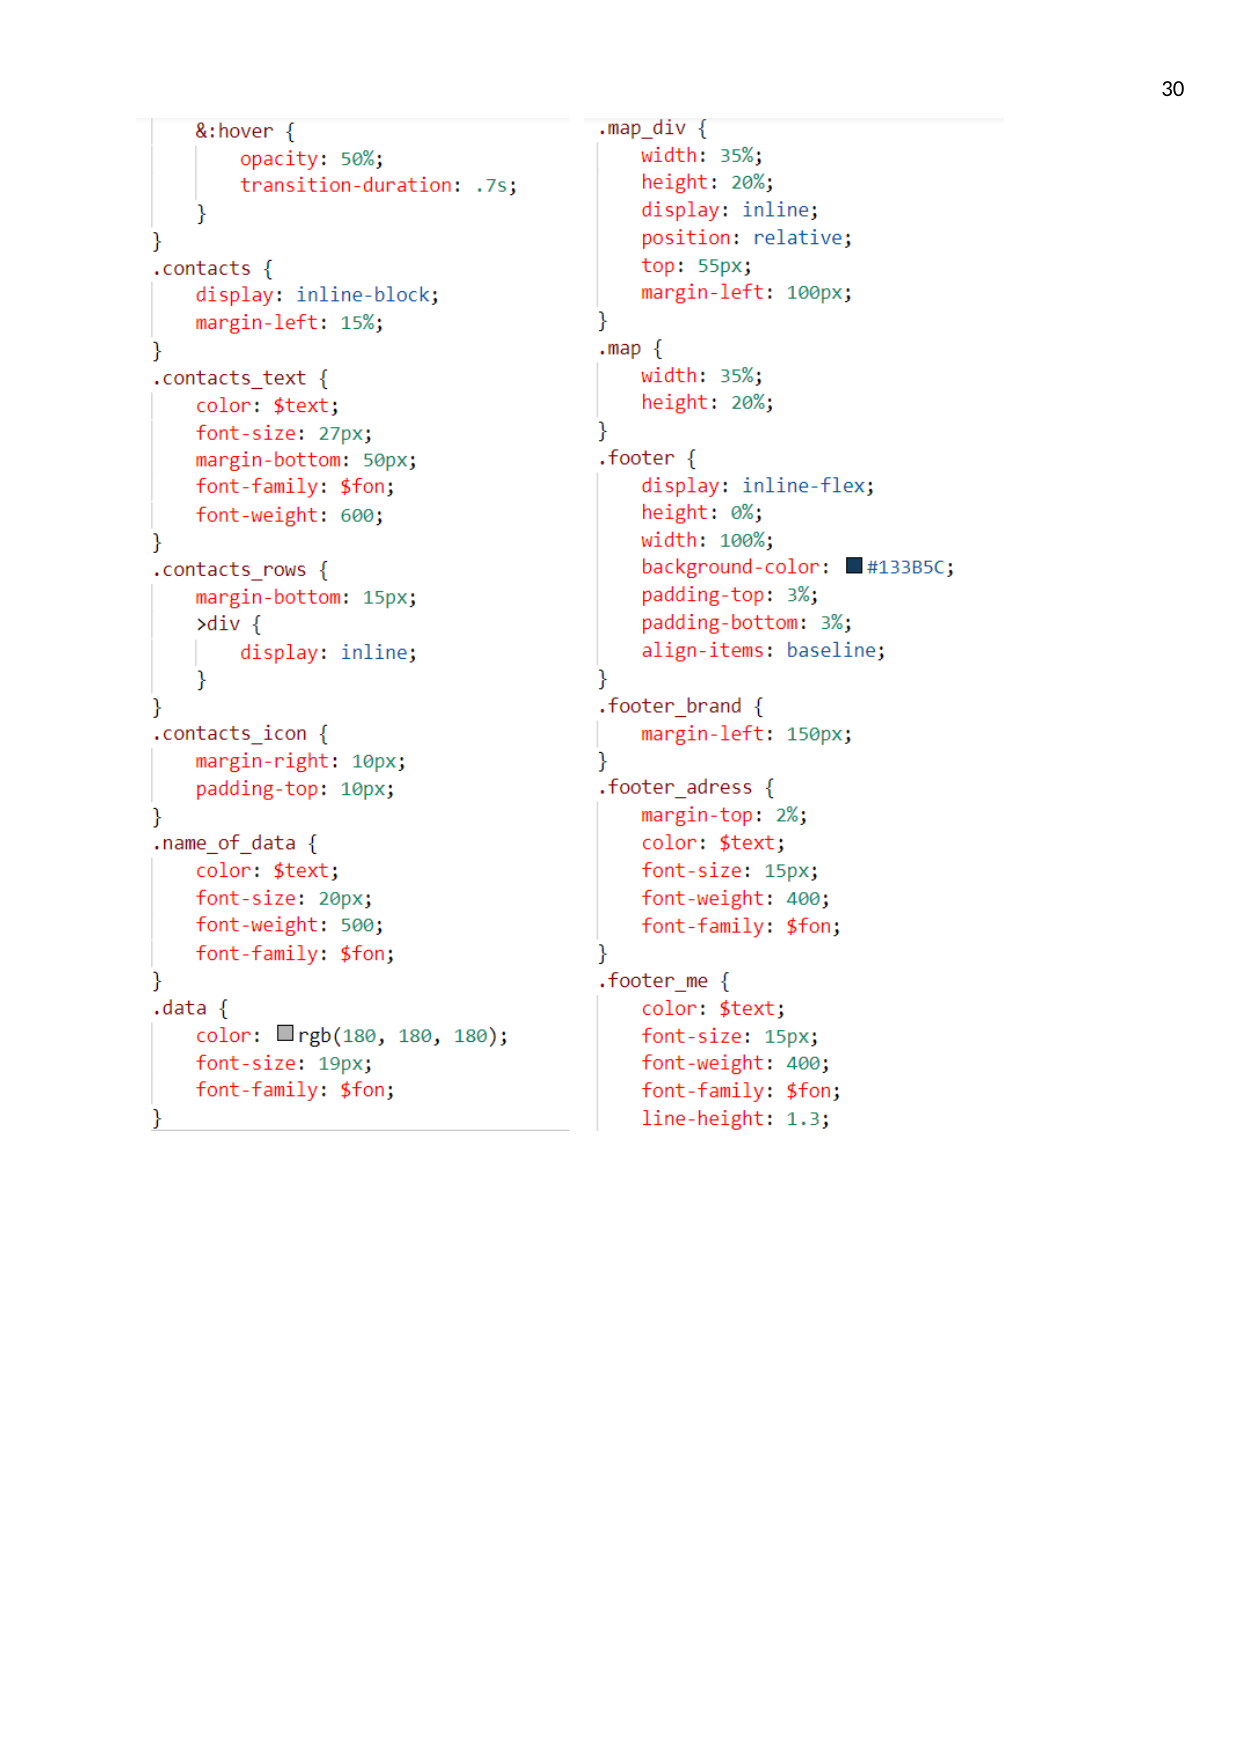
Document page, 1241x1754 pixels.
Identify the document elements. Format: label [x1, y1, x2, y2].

picture [135, 118, 570, 1131]
picture [584, 118, 1004, 1131]
